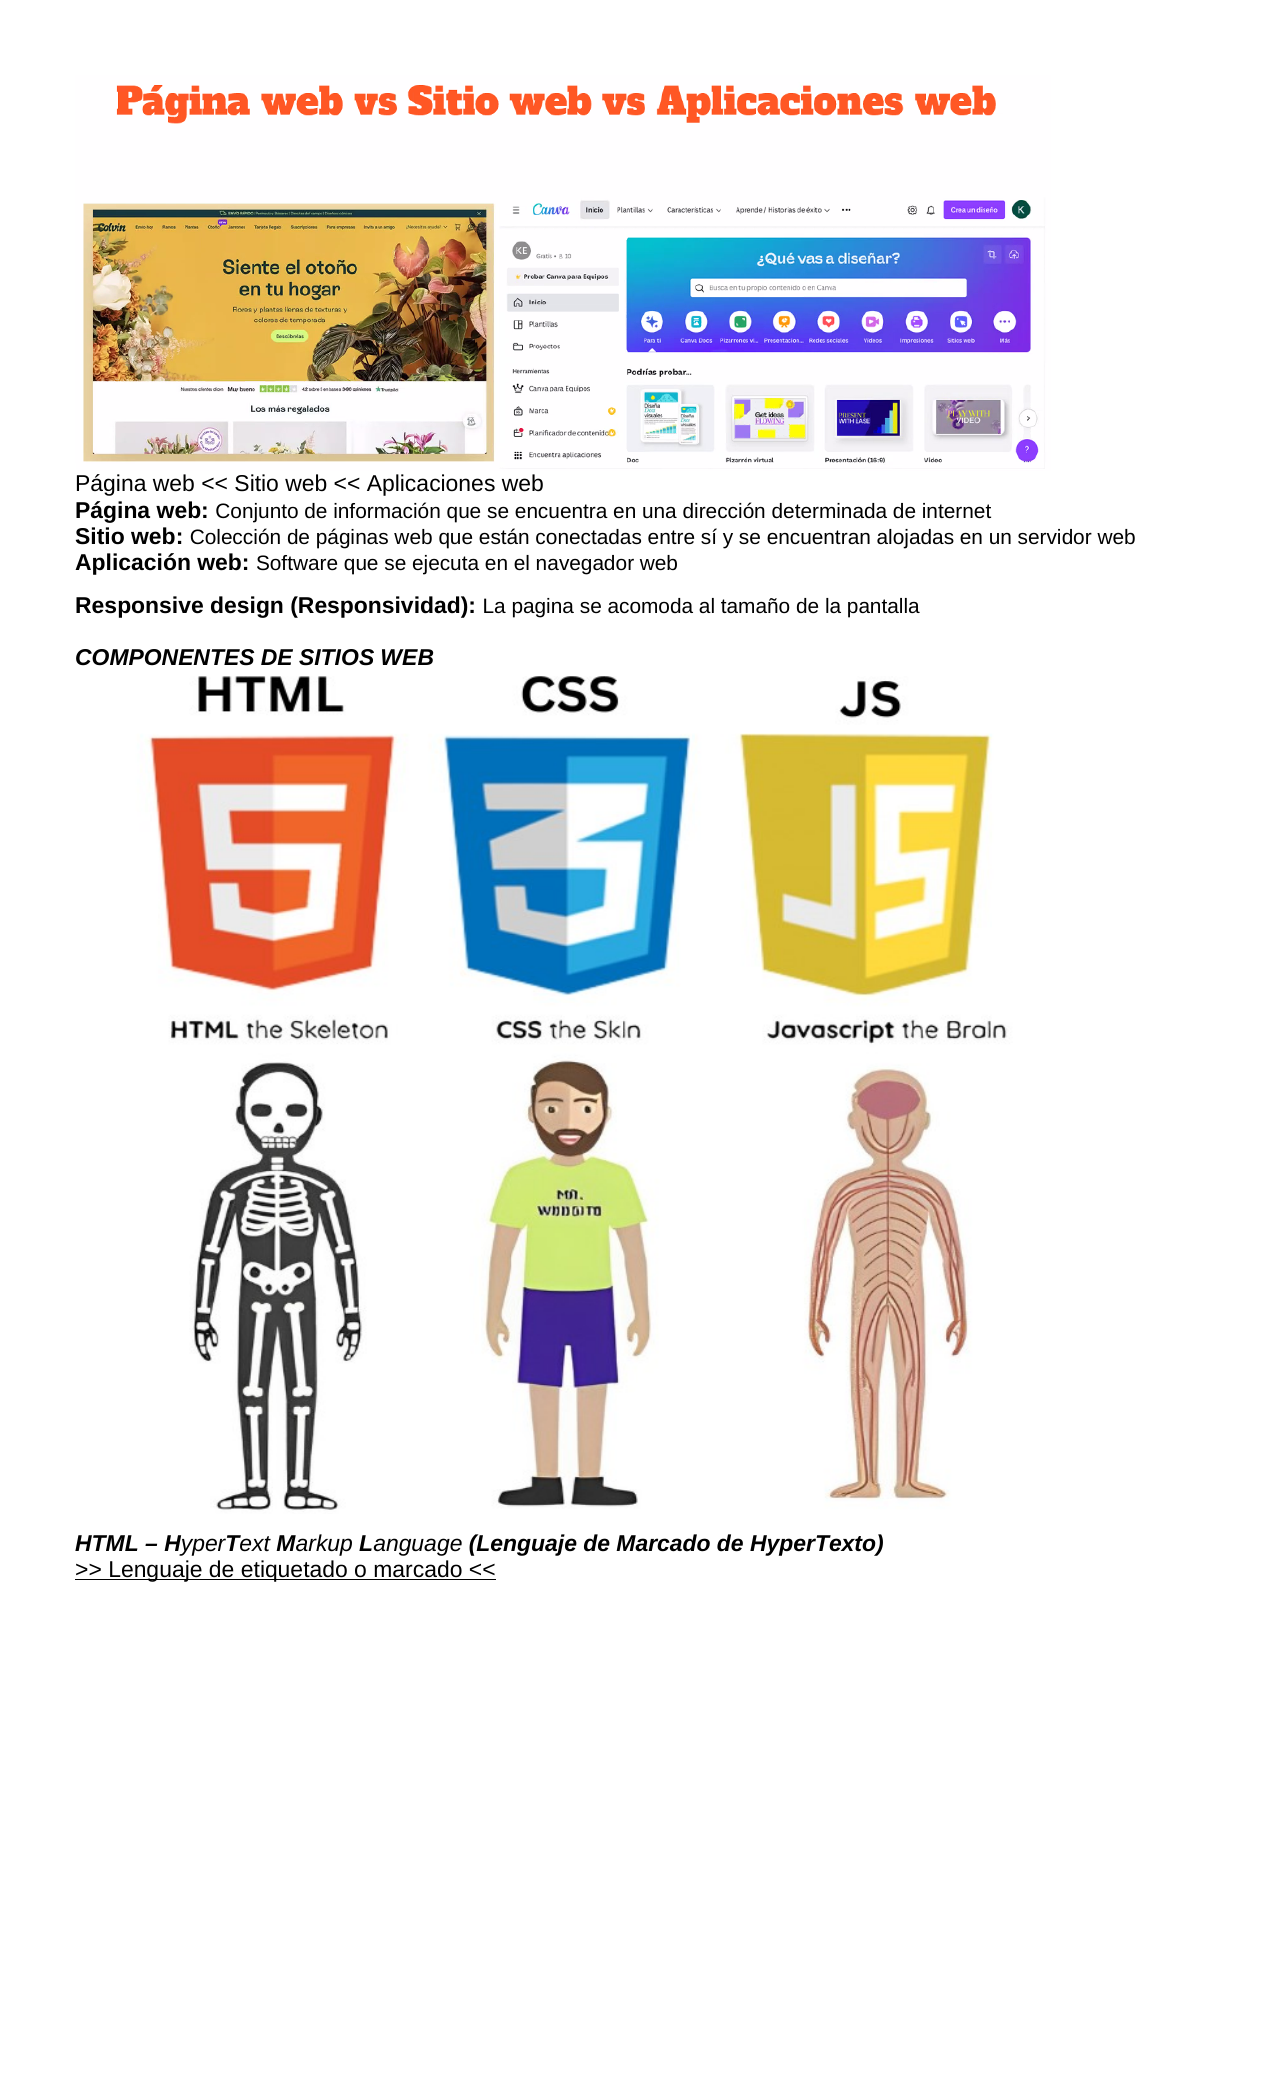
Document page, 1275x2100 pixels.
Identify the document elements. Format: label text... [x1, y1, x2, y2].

text Sitio web: Colección de páginas web que están conectadas entre sí y se encuentran alojadas en un servidor web [75, 523, 1200, 549]
picture [75, 75, 1052, 471]
text >> Lenguaje de etiquetado o marcado << [75, 1556, 1200, 1583]
text Aplicación web: Software que se ejecuta en el navegador web [75, 549, 1200, 576]
picture [75, 670, 1055, 1514]
text Página web: Conjunto de información que se encuentra en una dirección determinada de internet [75, 497, 1200, 523]
text COMPONENTES DE SITIOS WEB [75, 644, 1200, 670]
text Página web << Sitio web << Aplicaciones web [75, 470, 1200, 497]
text Responsive design (Responsividad): La pagina se acomoda al tamaño de la pantalla [75, 592, 1200, 619]
text HTML – HyperText Markup Language (Lenguaje de Marcado de HyperTexto) [75, 1530, 1200, 1556]
